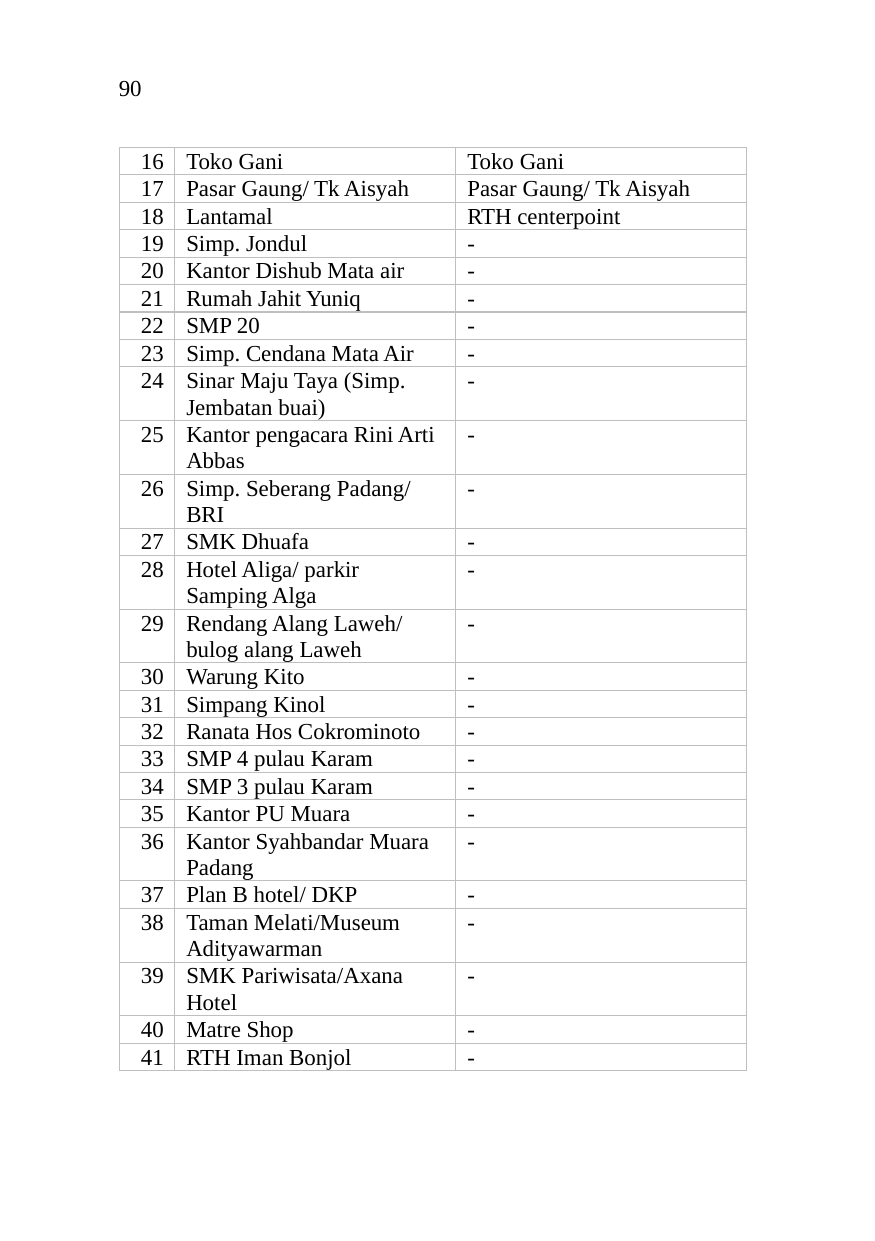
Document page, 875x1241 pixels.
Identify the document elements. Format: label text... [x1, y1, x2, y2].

table_cell Ranata Hos Cokrominoto [175, 718, 455, 744]
table_cell - [456, 746, 746, 772]
table_cell - [456, 475, 746, 527]
table_cell Taman Melati/Museum Adityawarman [175, 909, 455, 962]
table_cell Pasar Gaung/ Tk Aisyah [175, 175, 455, 202]
table_cell SMK Pariwisata/Axana Hotel [175, 963, 455, 1015]
table_cell Warung Kito [175, 663, 455, 690]
table_cell Toko Gani [456, 148, 746, 174]
table_cell - [456, 1016, 746, 1043]
table_cell 22 [120, 313, 174, 339]
table_cell 31 [120, 691, 174, 717]
table_cell 34 [120, 773, 174, 799]
table_cell 38 [120, 909, 174, 962]
table_cell 41 [120, 1044, 174, 1070]
table_cell - [456, 881, 746, 908]
table_cell 37 [120, 881, 174, 908]
table_cell Lantamal [175, 203, 455, 229]
table_cell 20 [120, 258, 174, 284]
table_cell Simp. Seberang Padang/ BRI [175, 475, 455, 527]
table_cell RTH centerpoint [456, 203, 746, 229]
table_cell - [456, 718, 746, 744]
table_cell 36 [120, 828, 174, 880]
table_cell 27 [120, 529, 174, 555]
table_cell Hotel Aliga/ parkir Samping Alga [175, 556, 455, 608]
table_cell - [456, 340, 746, 366]
table_cell 32 [120, 718, 174, 744]
table_cell Plan B hotel/ DKP [175, 881, 455, 908]
table_cell Kantor Syahbandar Muara Padang [175, 828, 455, 880]
table_cell - [456, 556, 746, 608]
table_cell Simp. Jondul [175, 230, 455, 257]
table_cell - [456, 313, 746, 339]
table_cell 19 [120, 230, 174, 257]
table_cell - [456, 691, 746, 717]
table_cell 23 [120, 340, 174, 366]
table_cell 24 [120, 367, 174, 420]
table_cell Rendang Alang Laweh/ bulog alang Laweh [175, 610, 455, 662]
table_cell 18 [120, 203, 174, 229]
table_cell 40 [120, 1016, 174, 1043]
table_cell - [456, 258, 746, 284]
table_cell - [456, 529, 746, 555]
table_cell 29 [120, 610, 174, 662]
table_cell Pasar Gaung/ Tk Aisyah [456, 175, 746, 202]
table_cell RTH Iman Bonjol [175, 1044, 455, 1070]
table_cell Kantor pengacara Rini Arti Abbas [175, 421, 455, 474]
table_cell - [456, 800, 746, 827]
table_cell 30 [120, 663, 174, 690]
table_cell SMP 20 [175, 313, 455, 339]
table_cell Sinar Maju Taya (Simp. Jembatan buai) [175, 367, 455, 420]
table_cell SMP 4 pulau Karam [175, 746, 455, 772]
table_cell - [456, 285, 746, 311]
table_cell 28 [120, 556, 174, 608]
table_cell 35 [120, 800, 174, 827]
table_cell SMK Dhuafa [175, 529, 455, 555]
table_cell - [456, 663, 746, 690]
table_cell Simpang Kinol [175, 691, 455, 717]
table_cell 21 [120, 285, 174, 311]
table_cell Kantor Dishub Mata air [175, 258, 455, 284]
table_cell SMP 3 pulau Karam [175, 773, 455, 799]
table_cell Matre Shop [175, 1016, 455, 1043]
table_cell Simp. Cendana Mata Air [175, 340, 455, 366]
table_cell - [456, 230, 746, 257]
table_cell - [456, 1044, 746, 1070]
table_cell - [456, 963, 746, 1015]
table_cell Rumah Jahit Yuniq [175, 285, 455, 311]
table_cell Toko Gani [175, 148, 455, 174]
table_cell Kantor PU Muara [175, 800, 455, 827]
table_cell - [456, 909, 746, 962]
table_cell 39 [120, 963, 174, 1015]
table_cell - [456, 367, 746, 420]
table_cell 26 [120, 475, 174, 527]
table_cell - [456, 610, 746, 662]
table_cell - [456, 421, 746, 474]
table_cell - [456, 828, 746, 880]
table_cell - [456, 773, 746, 799]
table_cell 33 [120, 746, 174, 772]
table_cell 17 [120, 175, 174, 202]
table_cell 25 [120, 421, 174, 474]
table_cell 16 [120, 148, 174, 174]
